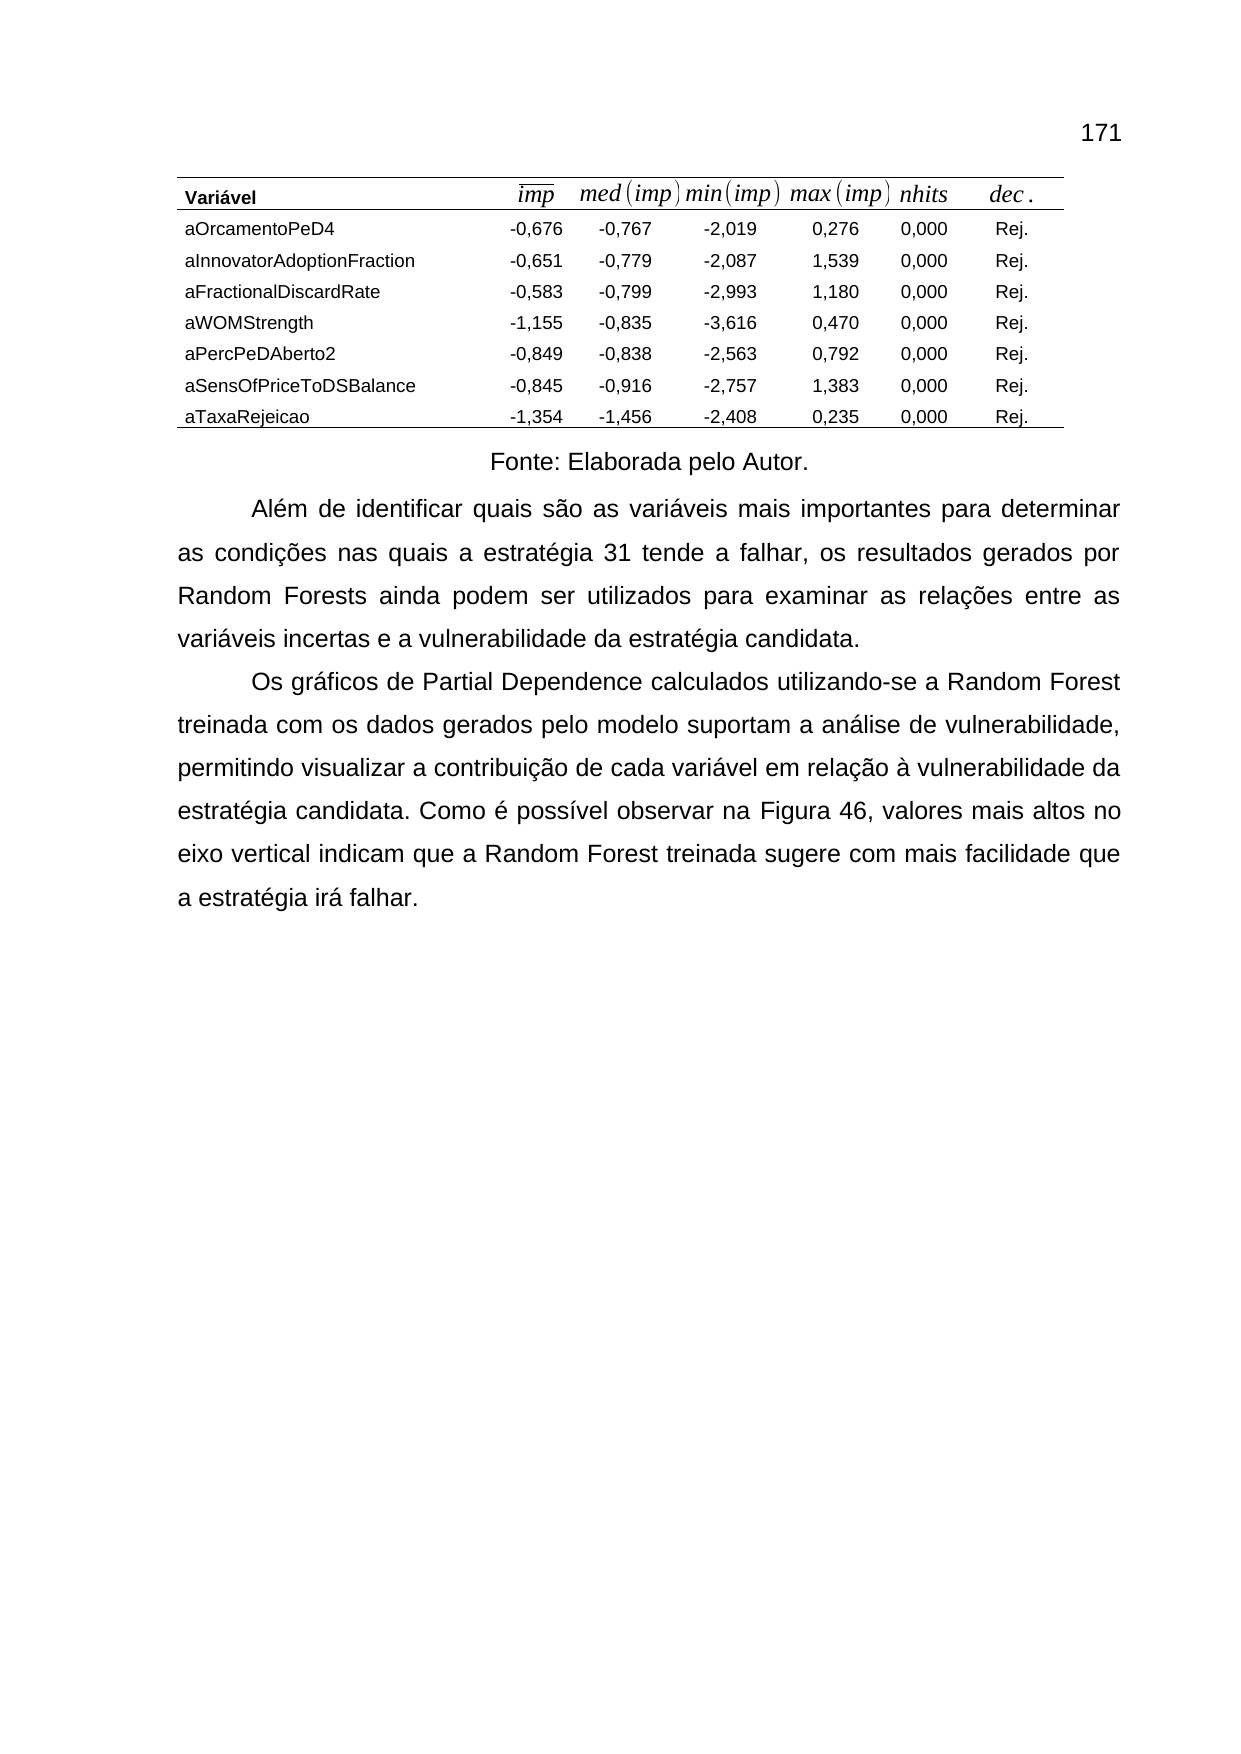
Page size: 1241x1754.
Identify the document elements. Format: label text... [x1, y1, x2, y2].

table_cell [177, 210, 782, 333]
text Além de identificar quais são as variáveis mais importantes para determinar as condições nas quais a estratégia 31 tende a falhar, os resultados gerados por Random Forests ainda podem ser utilizados para examinar as relações entre as variáveis incertas e a vulnerabilidade da estratégia candidata. [177, 494, 1122, 653]
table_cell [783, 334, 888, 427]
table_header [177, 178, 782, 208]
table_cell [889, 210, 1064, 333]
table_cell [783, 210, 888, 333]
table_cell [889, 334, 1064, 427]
text Fonte: Elaborada pelo Autor. [177, 447, 1122, 476]
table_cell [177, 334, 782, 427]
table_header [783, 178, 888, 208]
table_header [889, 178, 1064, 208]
